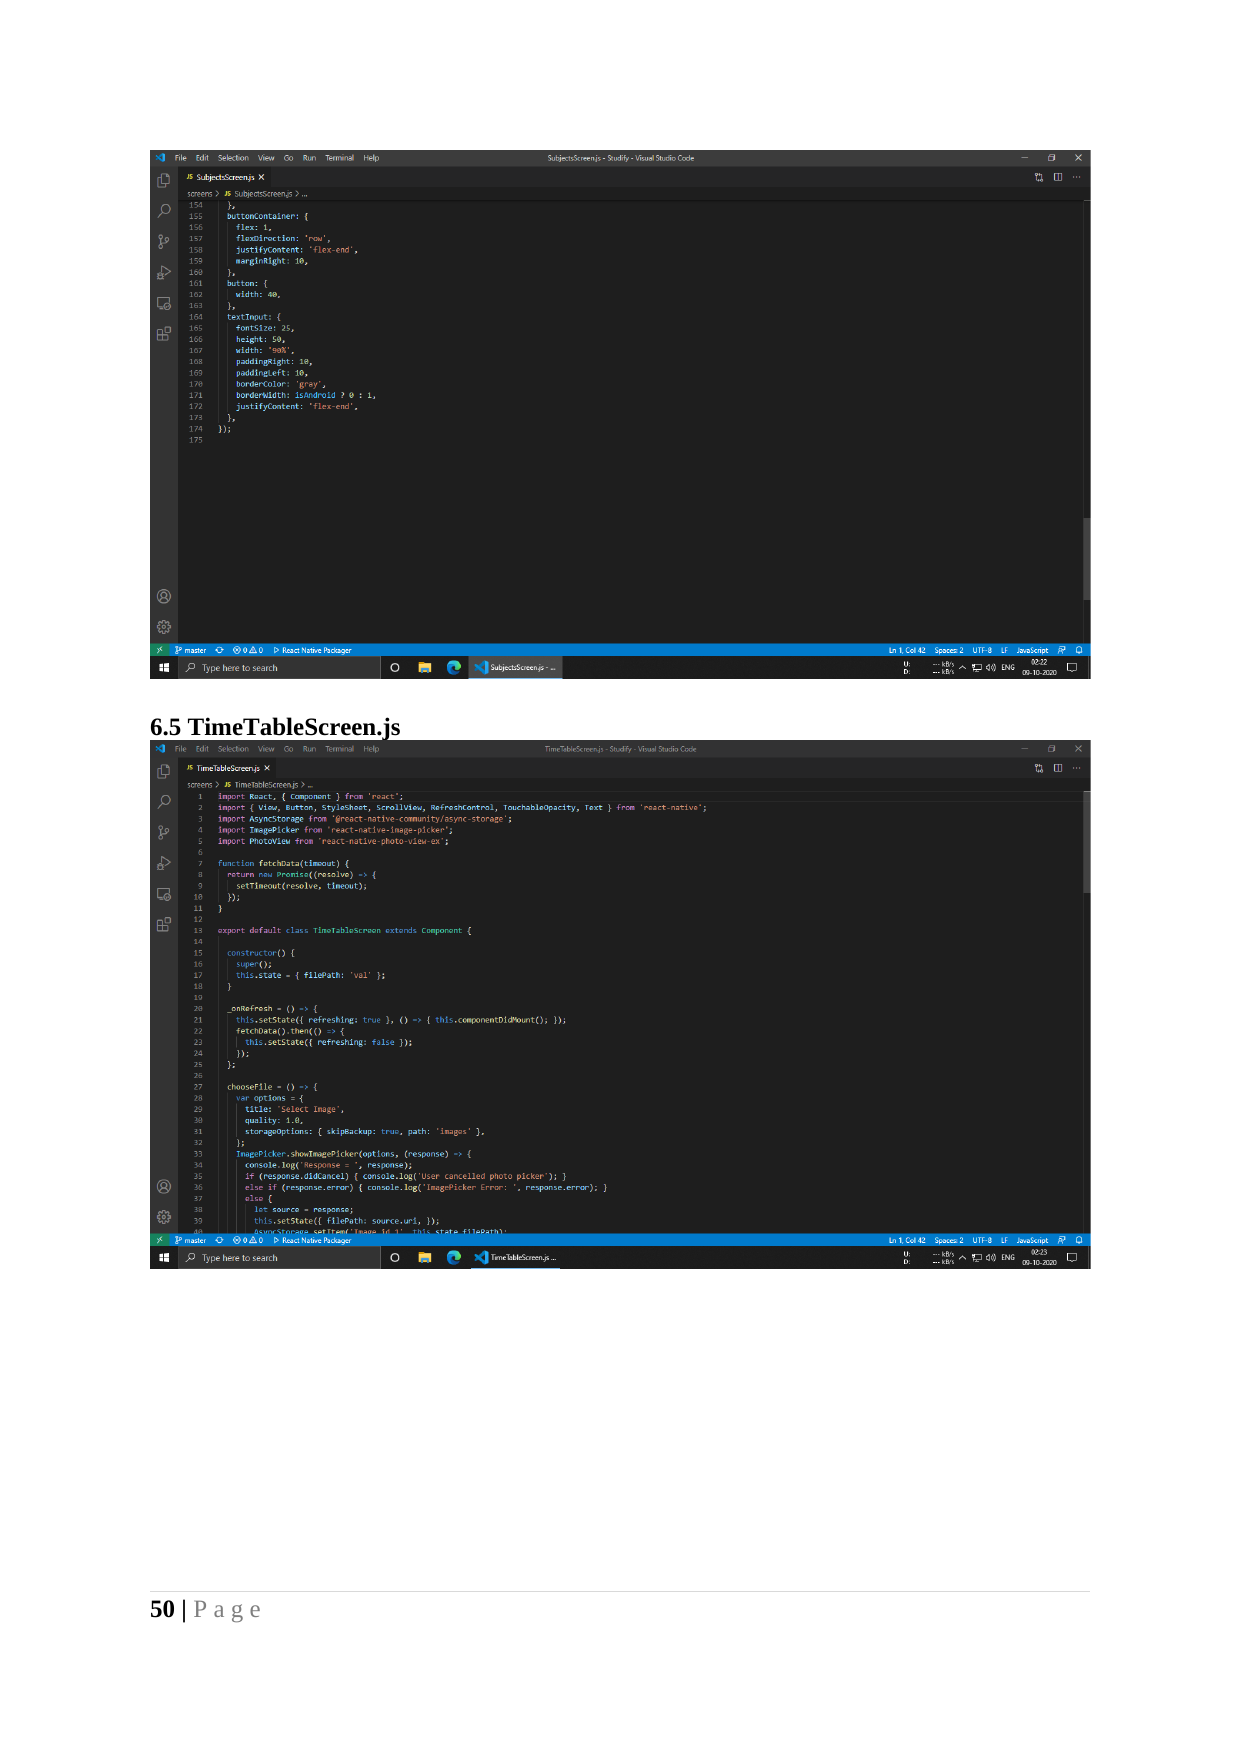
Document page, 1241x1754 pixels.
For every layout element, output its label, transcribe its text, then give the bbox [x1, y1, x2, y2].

picture [150, 150, 1091, 679]
picture [150, 740, 1091, 1269]
text 6.5 TimeTableScreen.js [150, 712, 1090, 740]
